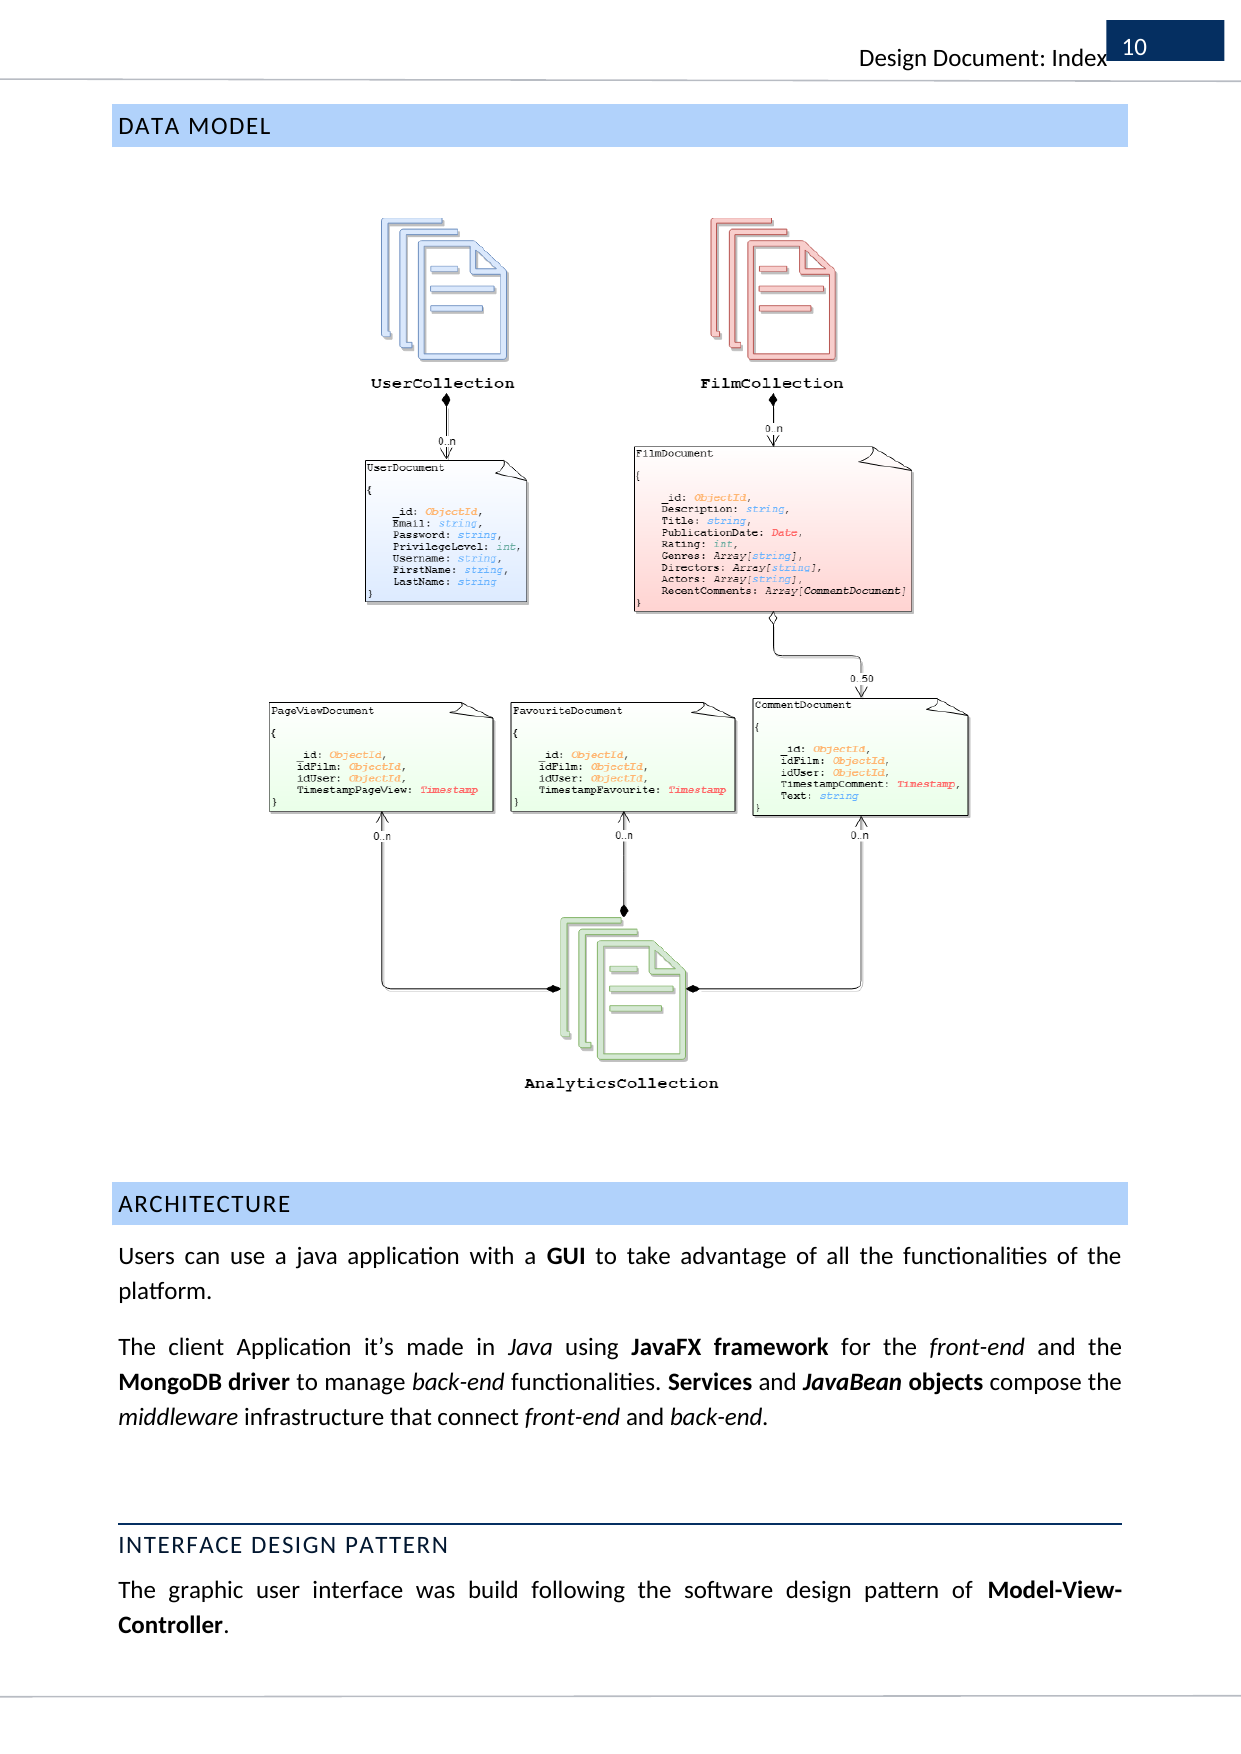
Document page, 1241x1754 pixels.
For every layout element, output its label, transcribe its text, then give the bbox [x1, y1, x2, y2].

subtitle Architecture [118, 1189, 1122, 1219]
text The graphic user interface was build following the software design pattern of Model-View-Controller. [118, 1574, 1122, 1640]
subtitle Data Model [118, 111, 1122, 141]
text The client Application it’s made in Java using JavaFX framework for the front-end and the MongoDB driver to manage back-end functionalities. Services and JavaBean objects compose the middleware infrastructure that connect front-end and back-end. [118, 1331, 1122, 1432]
text Users can use a java application with a GUI to take advantage of all the functionalities of the platform. [118, 1240, 1122, 1306]
picture [269, 218, 972, 1102]
subtitle Interface Design Pattern [118, 1525, 1122, 1559]
